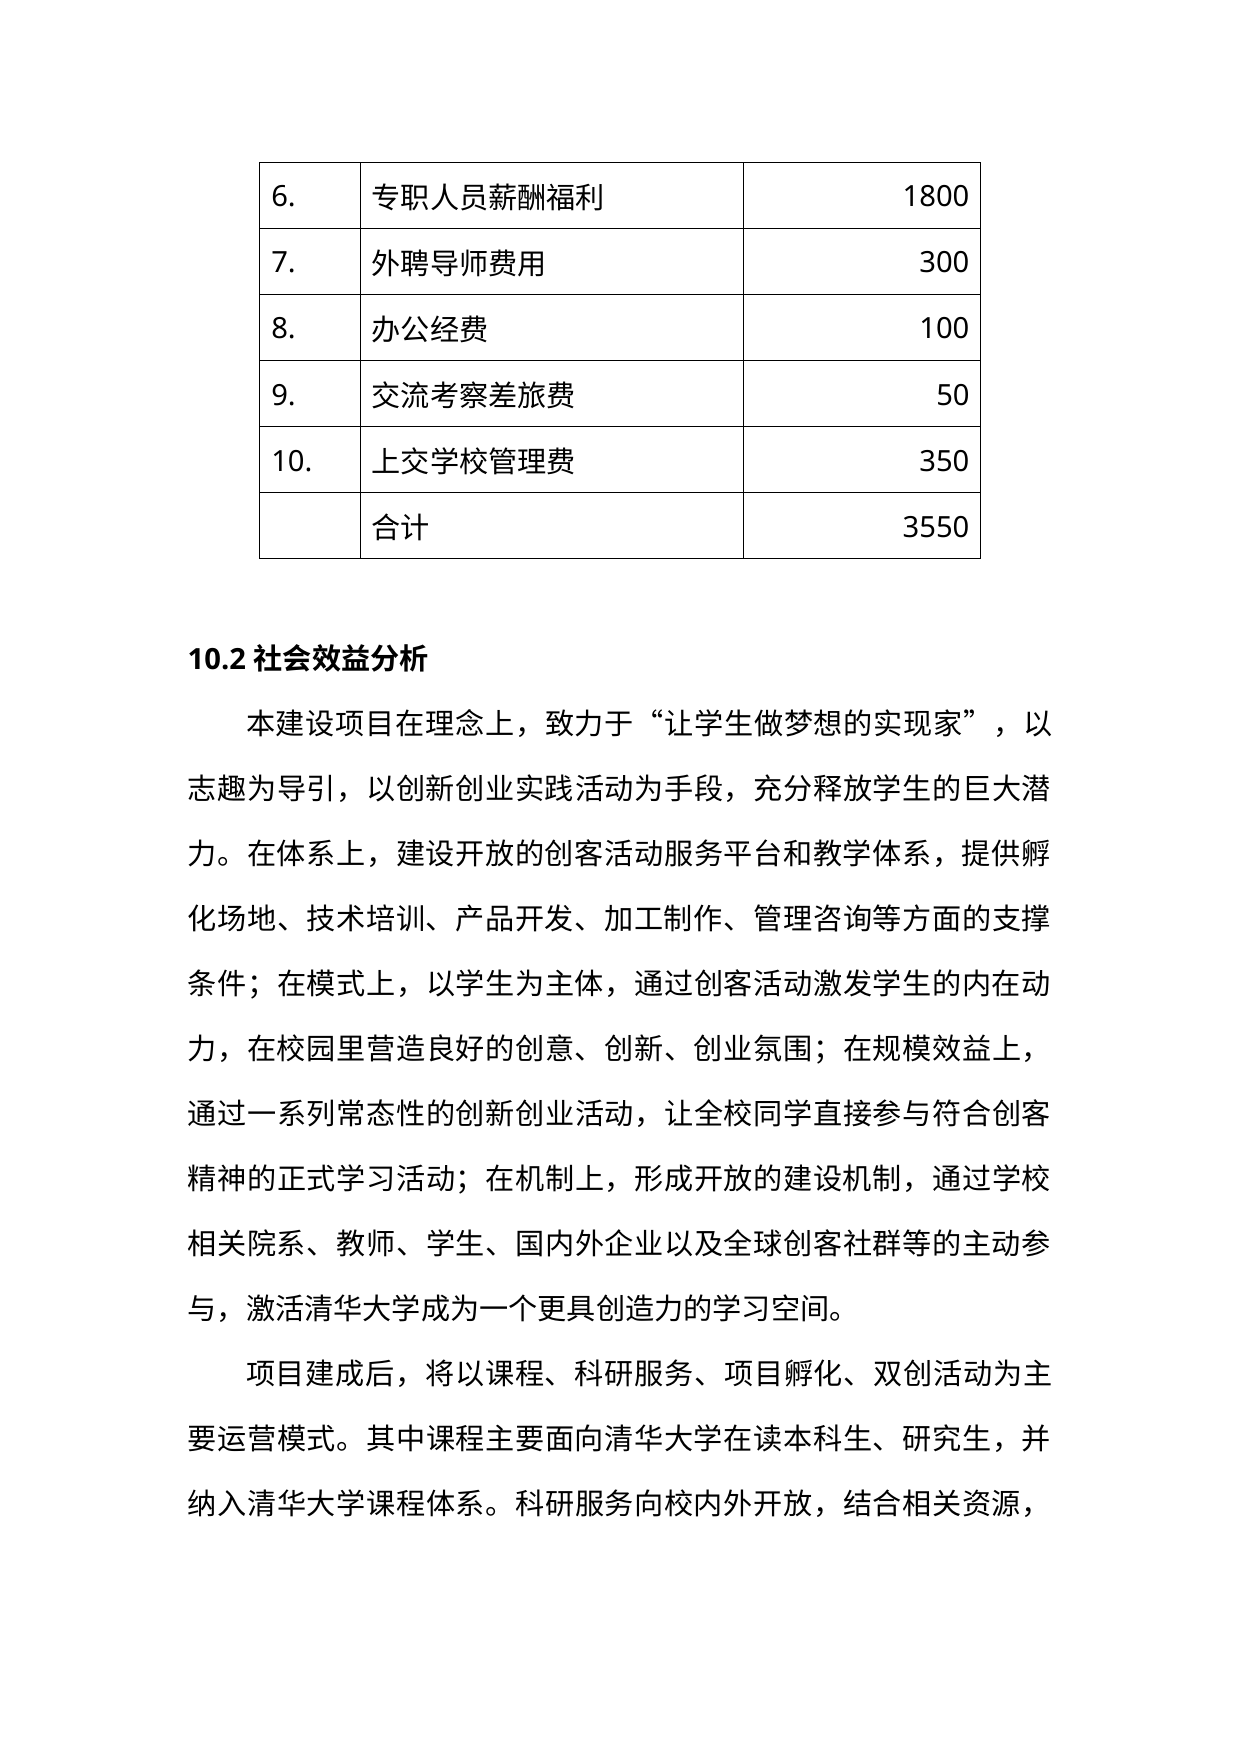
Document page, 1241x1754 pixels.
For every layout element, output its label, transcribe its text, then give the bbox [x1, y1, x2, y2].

table_cell 专职人员薪酬福利 [361, 163, 743, 228]
table_cell [260, 163, 360, 228]
table_cell 1800 [744, 163, 980, 228]
table_cell 交流考察差旅费 [361, 361, 743, 426]
table_cell 上交学校管理费 [361, 427, 743, 492]
table_cell 350 [744, 427, 980, 492]
table_cell [260, 229, 360, 294]
table_cell 外聘导师费用 [361, 229, 743, 294]
text 本建设项目在理念上，致力于“让学生做梦想的实现家”，以志趣为导引，以创新创业实践活动为手段，充分释放学生的巨大潜力。在体系上，建设开放的创客活动服务平台和教学体系，提供孵化场地、技术培训、产品开发、加工制作、管理咨询等方面的支撑条件；在模式上，以学生为主体，通过创客活动激发学生的内在动力，在校园里营造良好的创意、创新、创业氛围；在规模效益上，通过一系列常态性的创新创业活动，让全校同学直接参与符合创客精神的正式学习活动；在机制上，形成开放的建设机制，通过学校相关院系、教师、学生、国内外企业以及全球创客社群等的主动参与，激活清华大学成为一个更具创造力的学习空间。 [187, 689, 1053, 1339]
table_cell 3550 [744, 493, 980, 558]
table_cell 50 [744, 361, 980, 426]
table_cell 合计 [361, 493, 743, 558]
table_cell [260, 427, 360, 492]
table_cell [260, 493, 360, 558]
table_cell [260, 295, 360, 360]
table_cell [260, 361, 360, 426]
text 10.2 社会效益分析 [187, 624, 1053, 689]
table_cell 办公经费 [361, 295, 743, 360]
table_cell 300 [744, 229, 980, 294]
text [187, 1339, 1053, 1534]
table_cell 100 [744, 295, 980, 360]
